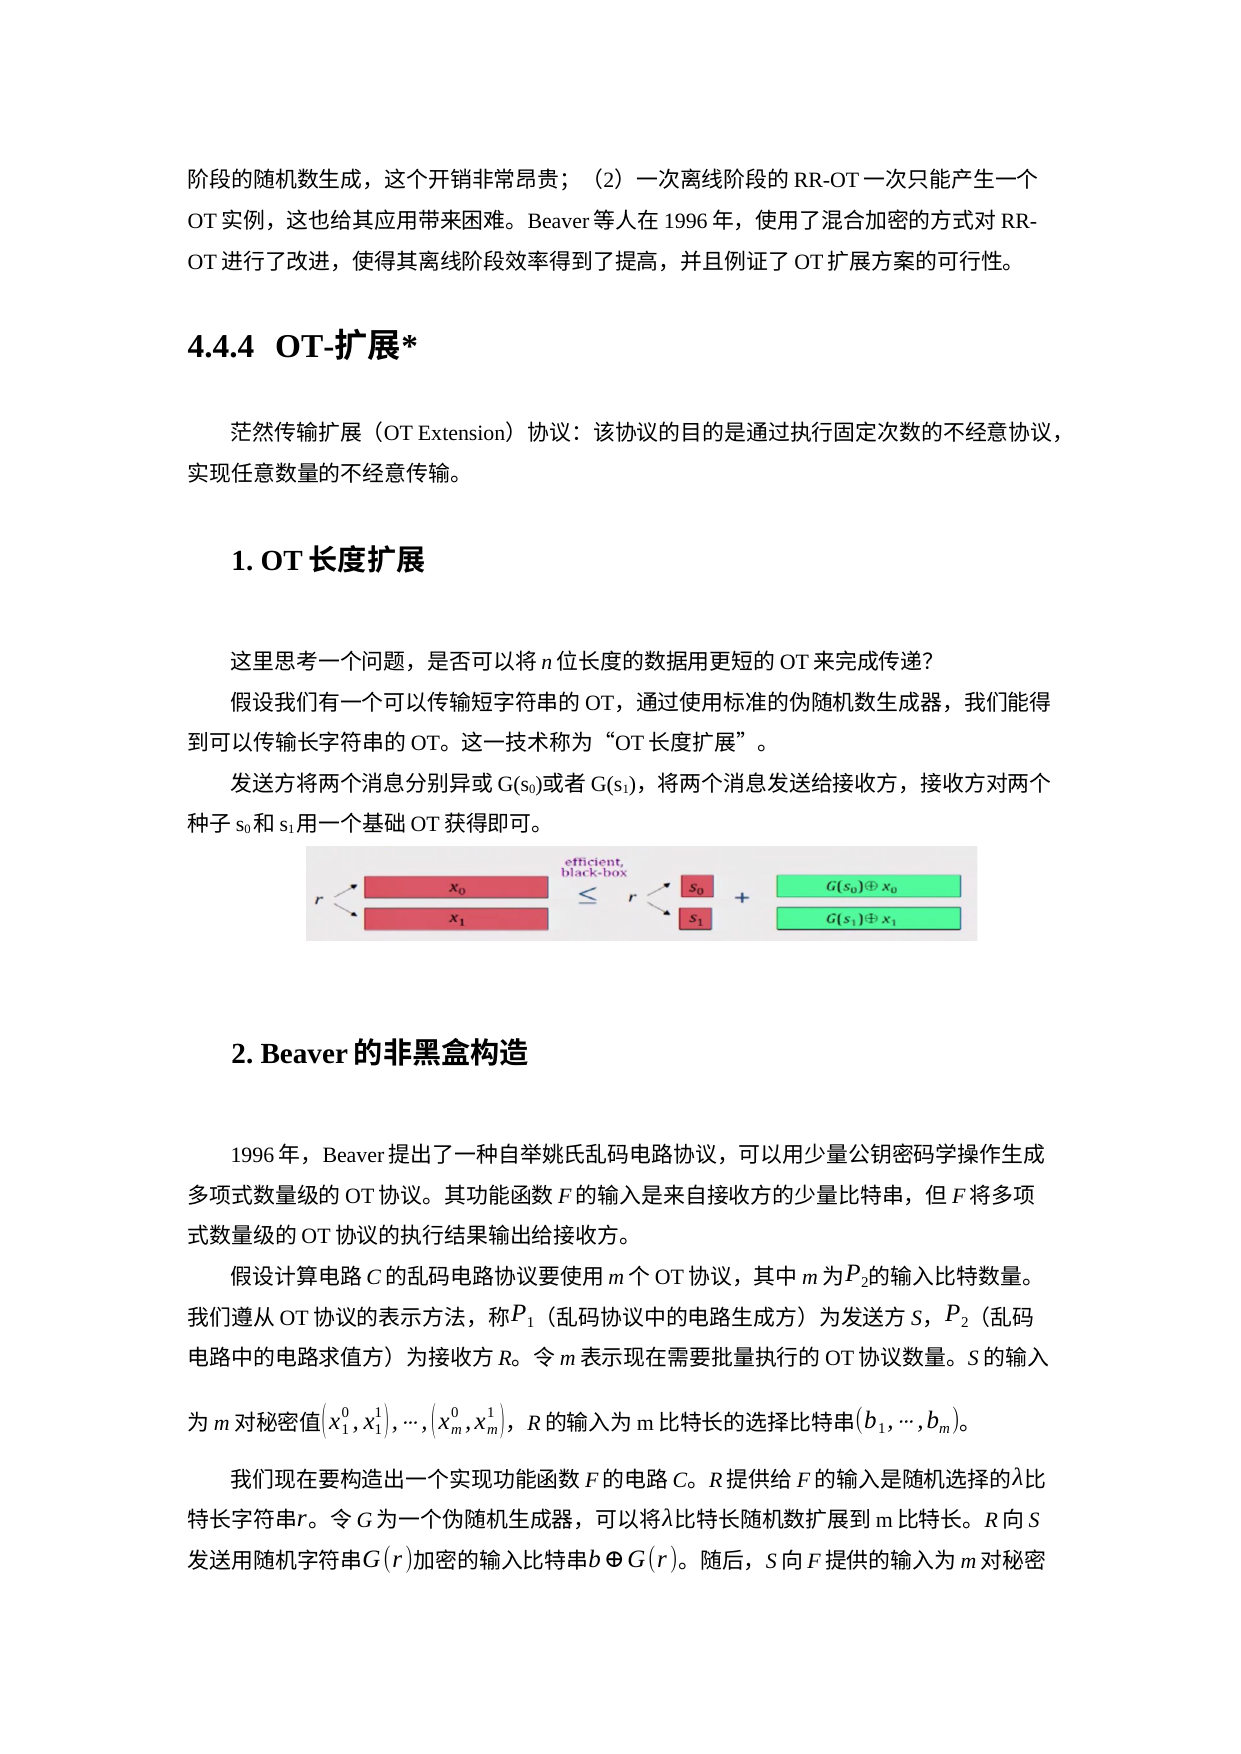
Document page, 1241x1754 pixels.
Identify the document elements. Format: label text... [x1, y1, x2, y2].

picture [306, 846, 978, 941]
text 茫然传输扩展（OT Extension）协议：该协议的目的是通过执行固定次数的不经意协议，实现任意数量的不经意传输。 [187, 415, 1053, 488]
text 假设我们有一个可以传输短字符串的OT，通过使用标准的伪随机数生成器，我们能得到可以传输长字符串的OT。这一技术称为“OT长度扩展”。 [187, 684, 1053, 757]
text 发送方将两个消息分别异或G(s0)或者G(s1)，将两个消息发送给接收方，接收方对两个种子s0和s1用一个基础OT获得即可。 [187, 765, 1053, 838]
text 1996年，Beaver提出了一种自举姚氏乱码电路协议，可以用少量公钥密码学操作生成多项式数量级的OT协议。其功能函数F的输入是来自接收方的少量比特串，但F将多项式数量级的OT协议的执行结果输出给接收方。 [187, 1137, 1053, 1251]
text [187, 1461, 1053, 1575]
text 这里思考一个问题，是否可以将n位长度的数据用更短的OT来完成传递？ [187, 644, 1053, 676]
text 假设计算电路C的乱码电路协议要使用m个OT协议，其中m为的输入比特数量。我们遵从OT协议的表示方法，称（乱码协议中的电路生成方）为发送方S，（乱码电路中的电路求值方）为接收方R。令m表示现在需要批量执行的OT协议数量。S的输入为m对秘密值，R的输入为m比特长的选择比特串。 [187, 1258, 1053, 1453]
subtitle OT-扩展* [187, 311, 1053, 376]
subtitle 1. OT长度扩展 [231, 525, 1053, 590]
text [187, 162, 1053, 276]
subtitle 2. Beaver的非黑盒构造 [231, 1018, 1053, 1083]
